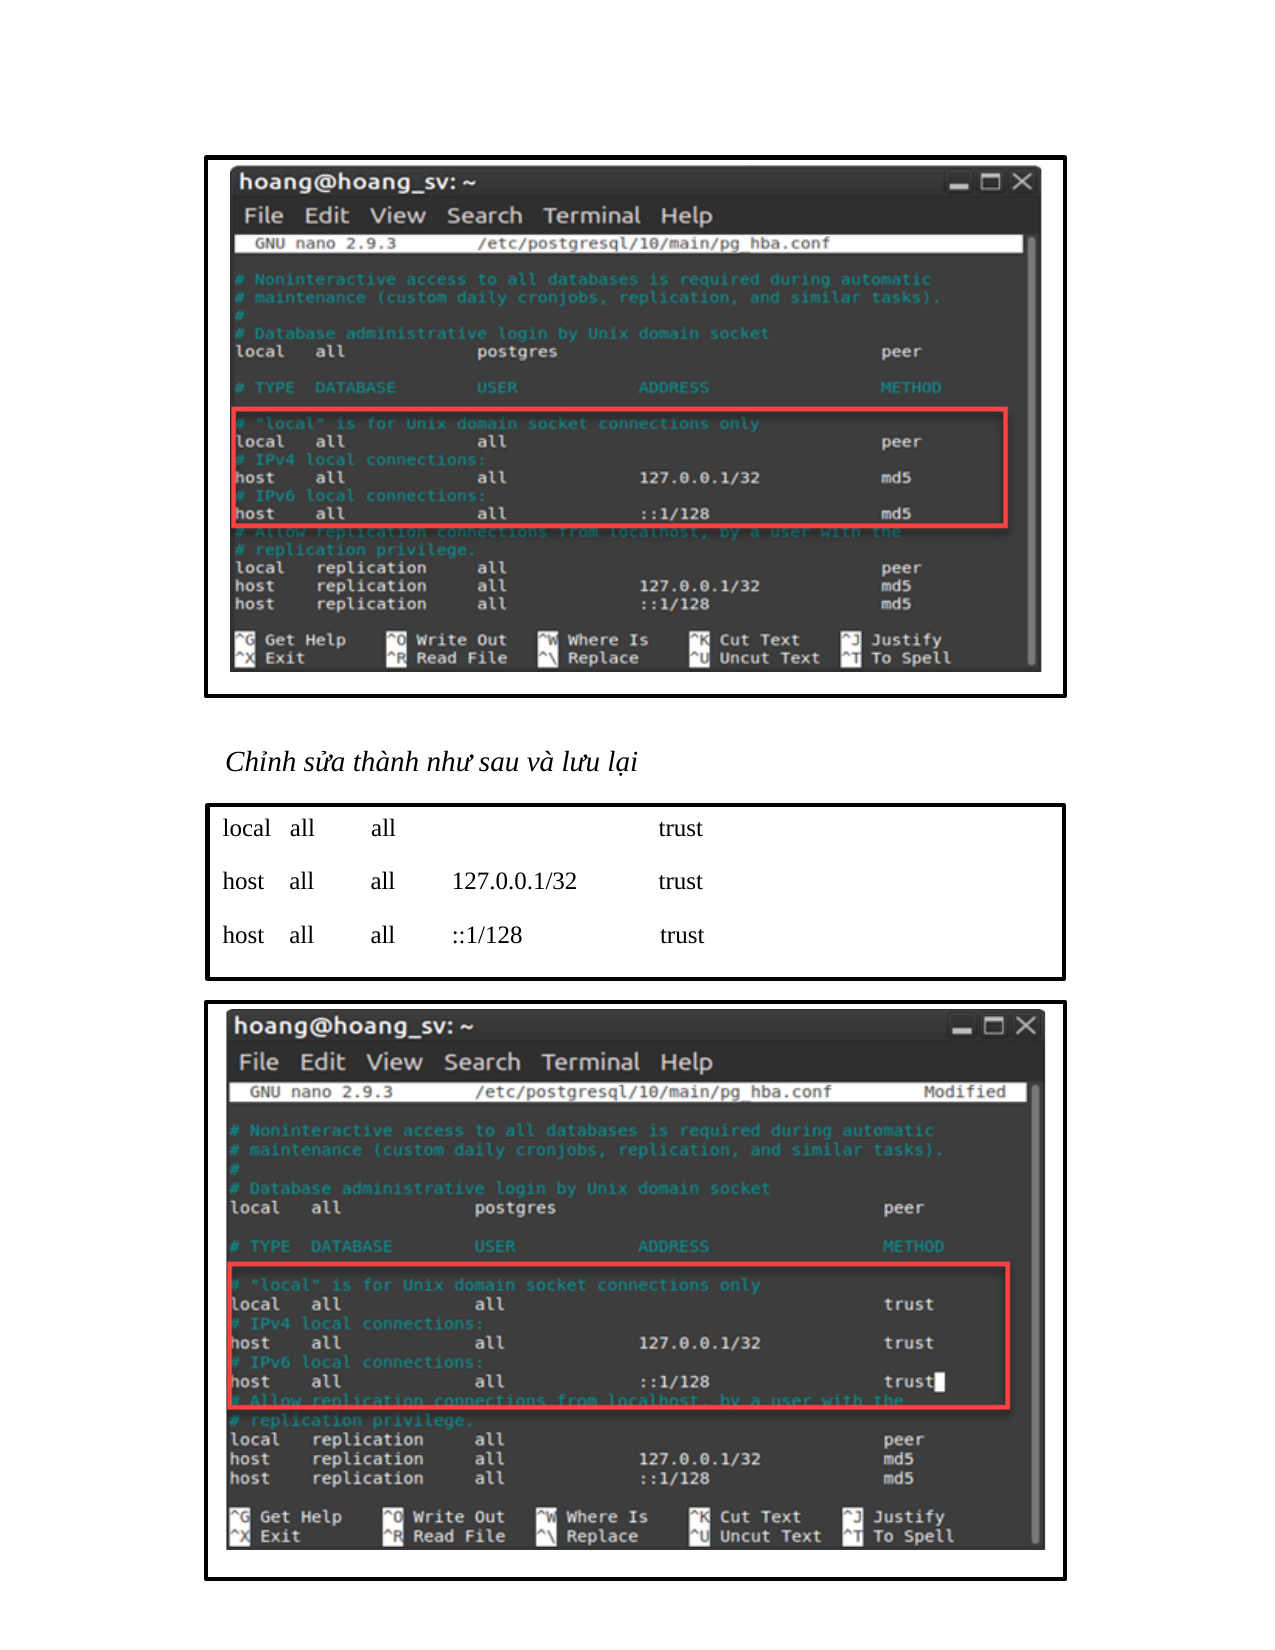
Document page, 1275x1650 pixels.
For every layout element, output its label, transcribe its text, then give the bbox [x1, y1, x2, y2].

picture [230, 165, 1042, 672]
list Chỉnh sửa thành như sau và lưu lại [225, 744, 1125, 777]
picture [226, 1009, 1045, 1550]
